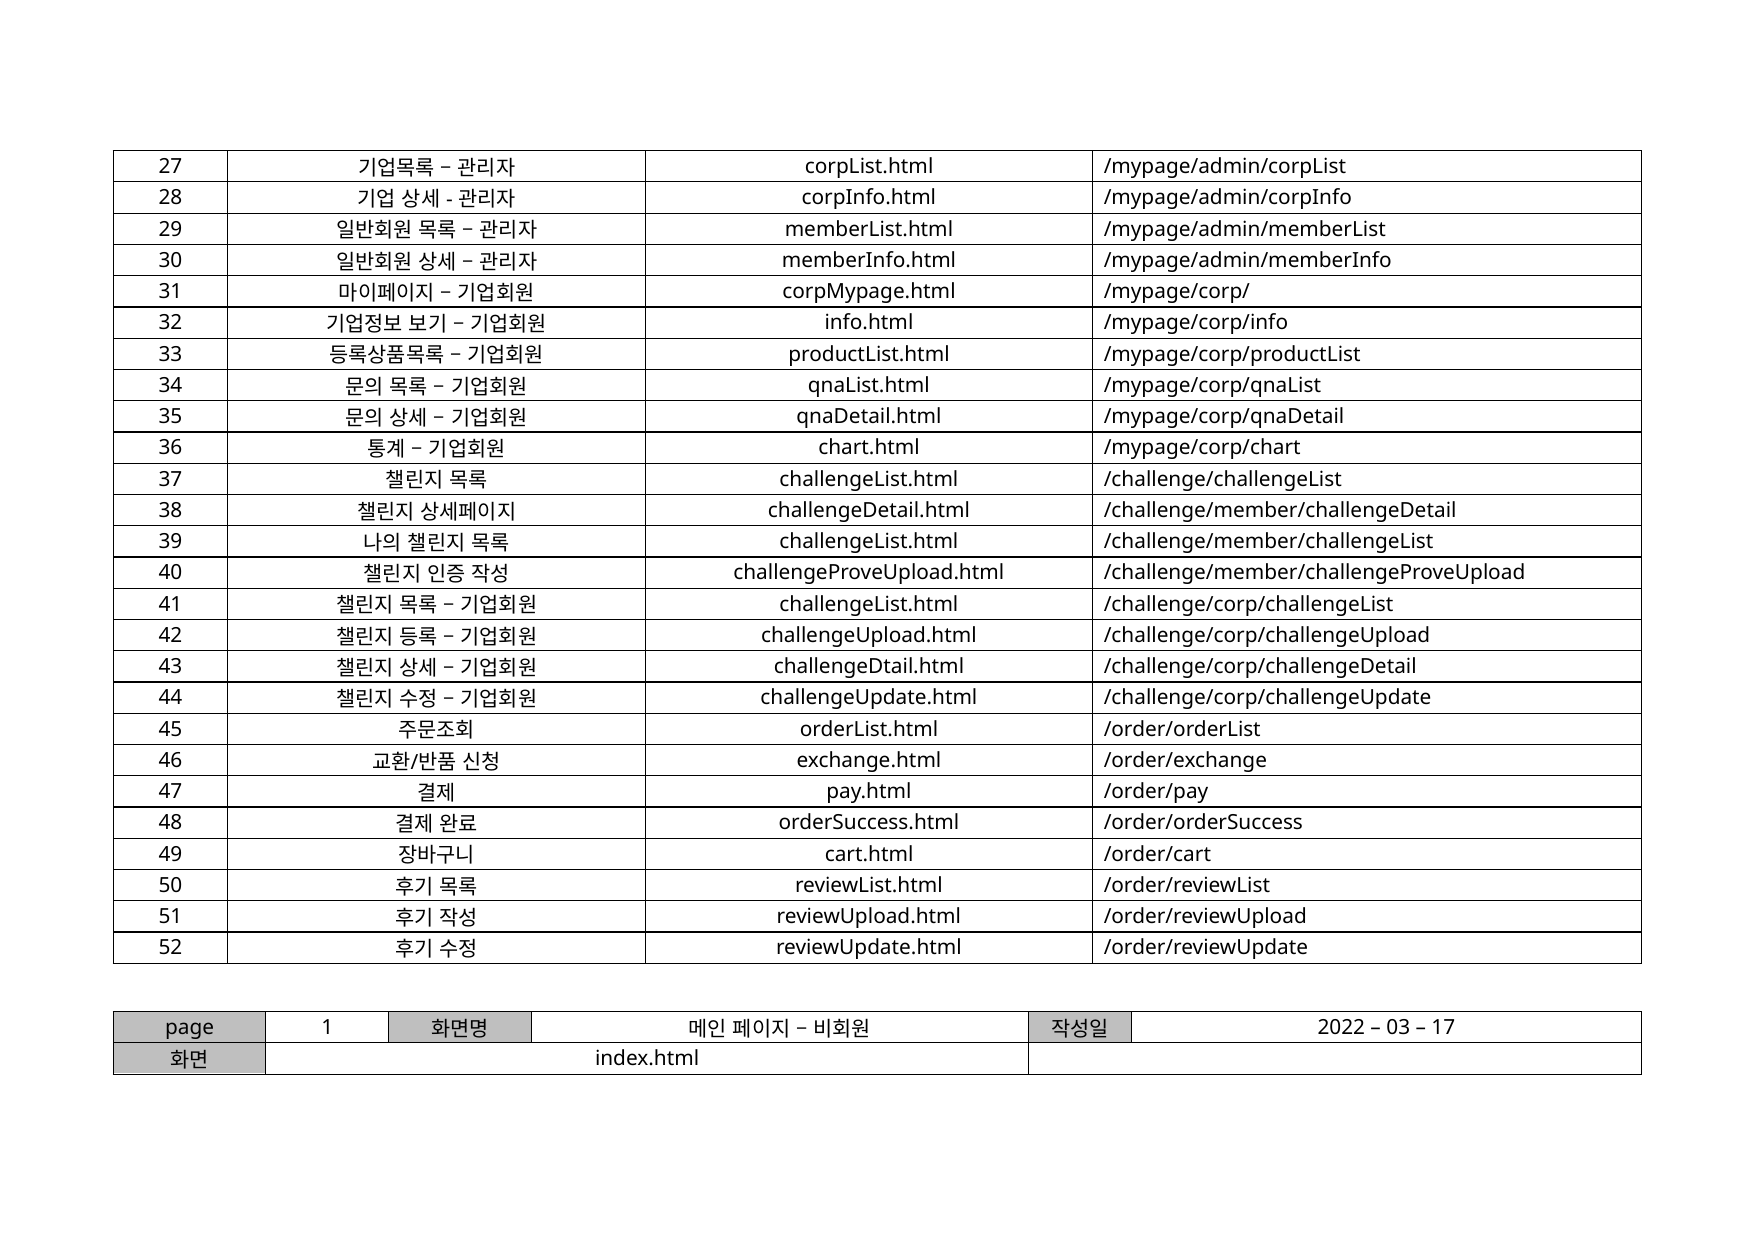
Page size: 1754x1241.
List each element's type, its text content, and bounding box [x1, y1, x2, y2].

table_cell qnaDetail.html [646, 401, 1092, 431]
table_header 작성일 [1029, 1012, 1131, 1042]
table_cell corpMypage.html [646, 276, 1092, 306]
table_cell challengeList.html [646, 464, 1092, 494]
table_cell /mypage/admin/memberList [1093, 214, 1641, 244]
table_cell /order/reviewUpload [1093, 901, 1641, 931]
table_cell 후기 수정 [228, 933, 645, 963]
table_cell 교환/반품 신청 [228, 745, 645, 775]
table_cell reviewList.html [646, 870, 1092, 900]
table_cell 30 [114, 245, 227, 275]
table_cell 31 [114, 276, 227, 306]
table_cell 등록상품목록 – 기업회원 [228, 339, 645, 369]
table_cell 29 [114, 214, 227, 244]
table_cell 후기 목록 [228, 870, 645, 900]
table_cell exchange.html [646, 745, 1092, 775]
table_cell 챌린지 수정 – 기업회원 [228, 683, 645, 713]
table_cell 기업목록 – 관리자 [228, 151, 645, 181]
table_cell 27 [114, 151, 227, 181]
table_cell 결제 완료 [228, 808, 645, 838]
table_cell corpInfo.html [646, 182, 1092, 213]
table_cell 기업 상세 - 관리자 [228, 182, 645, 213]
table_cell memberInfo.html [646, 245, 1092, 275]
table_cell /order/orderList [1093, 714, 1641, 744]
table_cell 챌린지 상세페이지 [228, 495, 645, 525]
table_cell challengeDetail.html [646, 495, 1092, 525]
table_cell 챌린지 등록 – 기업회원 [228, 620, 645, 650]
table_cell /mypage/corp/qnaList [1093, 370, 1641, 400]
table_cell 일반회원 상세 – 관리자 [228, 245, 645, 275]
table_cell 46 [114, 745, 227, 775]
table_cell [1029, 1043, 1641, 1073]
table_cell orderList.html [646, 714, 1092, 744]
table_cell 45 [114, 714, 227, 744]
table_header 2022 – 03 – 17 [1132, 1012, 1641, 1042]
table_cell /order/pay [1093, 776, 1641, 806]
table_cell /order/orderSuccess [1093, 808, 1641, 838]
table_cell 마이페이지 – 기업회원 [228, 276, 645, 306]
table_cell /order/reviewList [1093, 870, 1641, 900]
table_cell reviewUpload.html [646, 901, 1092, 931]
table_cell productList.html [646, 339, 1092, 369]
table_cell 50 [114, 870, 227, 900]
table_header 화면명 [389, 1012, 531, 1042]
table_cell 문의 목록 – 기업회원 [228, 370, 645, 400]
table_cell cart.html [646, 839, 1092, 869]
table_cell /mypage/admin/corpList [1093, 151, 1641, 181]
table_cell challengeList.html [646, 589, 1092, 619]
table_cell 통계 – 기업회원 [228, 433, 645, 463]
table_cell 34 [114, 370, 227, 400]
table_cell 37 [114, 464, 227, 494]
table_cell 44 [114, 683, 227, 713]
table_cell chart.html [646, 433, 1092, 463]
table_cell 후기 작성 [228, 901, 645, 931]
table_cell 40 [114, 558, 227, 588]
table_cell /challenge/member/challengeList [1093, 526, 1641, 556]
table_cell /mypage/corp/productList [1093, 339, 1641, 369]
table_cell index.html [266, 1043, 1028, 1073]
table_cell 39 [114, 526, 227, 556]
table_cell 챌린지 목록 – 기업회원 [228, 589, 645, 619]
table_cell 기업정보 보기 – 기업회원 [228, 308, 645, 338]
table_cell 챌린지 목록 [228, 464, 645, 494]
table_cell 일반회원 목록 – 관리자 [228, 214, 645, 244]
table_cell challengeUpload.html [646, 620, 1092, 650]
table_cell /challenge/corp/challengeList [1093, 589, 1641, 619]
table_cell 나의 챌린지 목록 [228, 526, 645, 556]
table_cell /mypage/admin/corpInfo [1093, 182, 1641, 213]
table_cell memberList.html [646, 214, 1092, 244]
table_cell 주문조회 [228, 714, 645, 744]
table_cell /mypage/corp/chart [1093, 433, 1641, 463]
table_cell 52 [114, 933, 227, 963]
table_cell reviewUpdate.html [646, 933, 1092, 963]
table_cell 49 [114, 839, 227, 869]
table_cell 28 [114, 182, 227, 213]
table_cell 41 [114, 589, 227, 619]
table_cell /challenge/corp/challengeDetail [1093, 651, 1641, 681]
table_cell /mypage/corp/ [1093, 276, 1641, 306]
table_cell challengeProveUpload.html [646, 558, 1092, 588]
table_cell /mypage/corp/info [1093, 308, 1641, 338]
table_cell 챌린지 상세 – 기업회원 [228, 651, 645, 681]
table_cell /challenge/corp/challengeUpload [1093, 620, 1641, 650]
table_cell 챌린지 인증 작성 [228, 558, 645, 588]
table_cell qnaList.html [646, 370, 1092, 400]
table_cell 47 [114, 776, 227, 806]
table_cell /challenge/challengeList [1093, 464, 1641, 494]
table_cell challengeUpdate.html [646, 683, 1092, 713]
table_cell /mypage/corp/qnaDetail [1093, 401, 1641, 431]
table_cell 38 [114, 495, 227, 525]
table_cell 51 [114, 901, 227, 931]
table_cell 42 [114, 620, 227, 650]
table_cell corpList.html [646, 151, 1092, 181]
table_cell /mypage/admin/memberInfo [1093, 245, 1641, 275]
table_cell 화면 [114, 1043, 265, 1073]
table_header 1 [266, 1012, 388, 1042]
table_cell 32 [114, 308, 227, 338]
table_cell /order/cart [1093, 839, 1641, 869]
table_cell 48 [114, 808, 227, 838]
table_cell /challenge/member/challengeDetail [1093, 495, 1641, 525]
table_cell /challenge/corp/challengeUpdate [1093, 683, 1641, 713]
table_cell 문의 상세 – 기업회원 [228, 401, 645, 431]
table_cell challengeList.html [646, 526, 1092, 556]
table_header page [114, 1012, 265, 1042]
table_cell info.html [646, 308, 1092, 338]
table_cell 결제 [228, 776, 645, 806]
table_cell orderSuccess.html [646, 808, 1092, 838]
table_cell 35 [114, 401, 227, 431]
table_cell /order/exchange [1093, 745, 1641, 775]
table_cell 장바구니 [228, 839, 645, 869]
table_cell pay.html [646, 776, 1092, 806]
table_cell 33 [114, 339, 227, 369]
table_cell /order/reviewUpdate [1093, 933, 1641, 963]
table_cell challengeDtail.html [646, 651, 1092, 681]
table_cell 43 [114, 651, 227, 681]
table_header 메인 페이지 – 비회원 [532, 1012, 1028, 1042]
table_cell 36 [114, 433, 227, 463]
table_cell /challenge/member/challengeProveUpload [1093, 558, 1641, 588]
